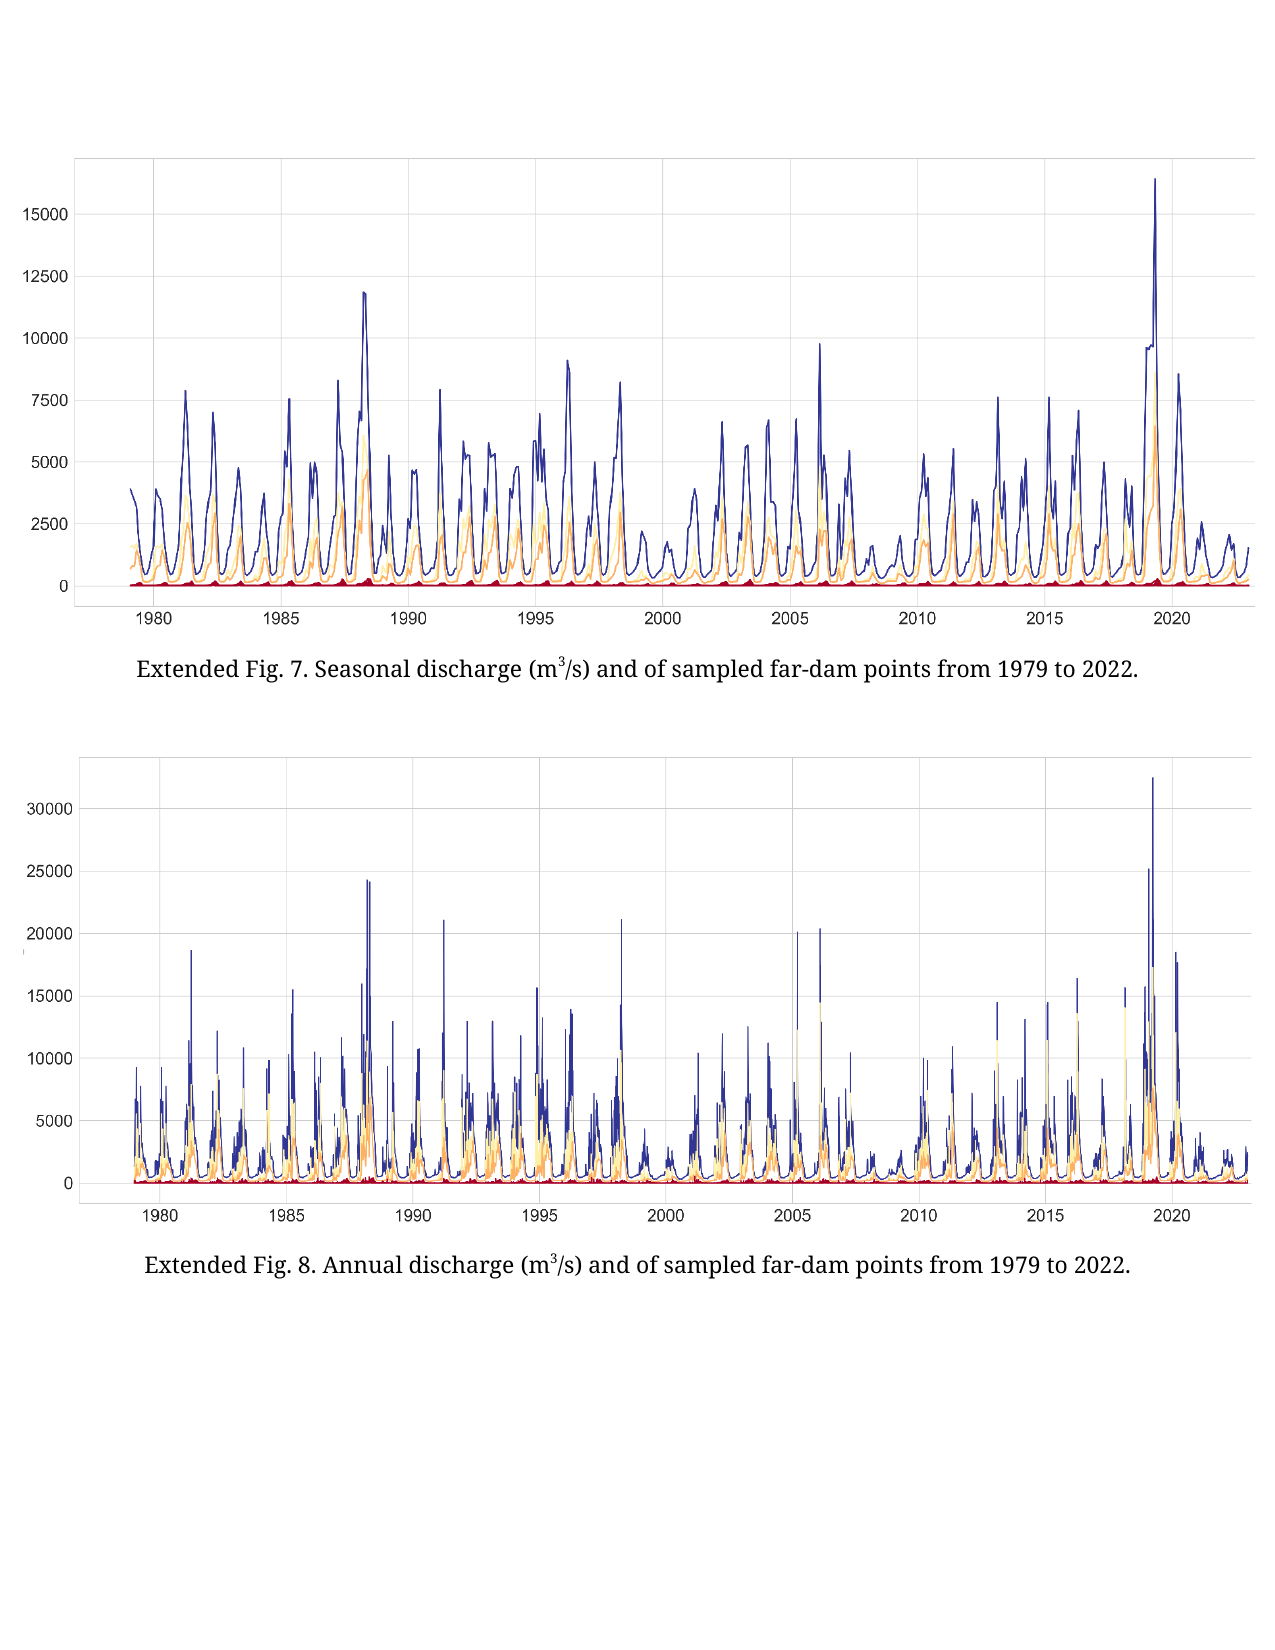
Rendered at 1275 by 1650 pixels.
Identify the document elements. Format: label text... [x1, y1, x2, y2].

table_cell [9, 749, 1266, 1249]
table_cell Extended Fig. 8. Annual discharge (m3/s) and of sampled far-dam points from 1979 to 2022. [9, 1250, 1266, 1297]
table_cell [9, 150, 1266, 653]
picture [23, 748, 1252, 1234]
picture [20, 150, 1255, 637]
table_cell Extended Fig. 7. Seasonal discharge (m3/s) and of sampled far-dam points from 1979 to 2022. [9, 653, 1266, 749]
